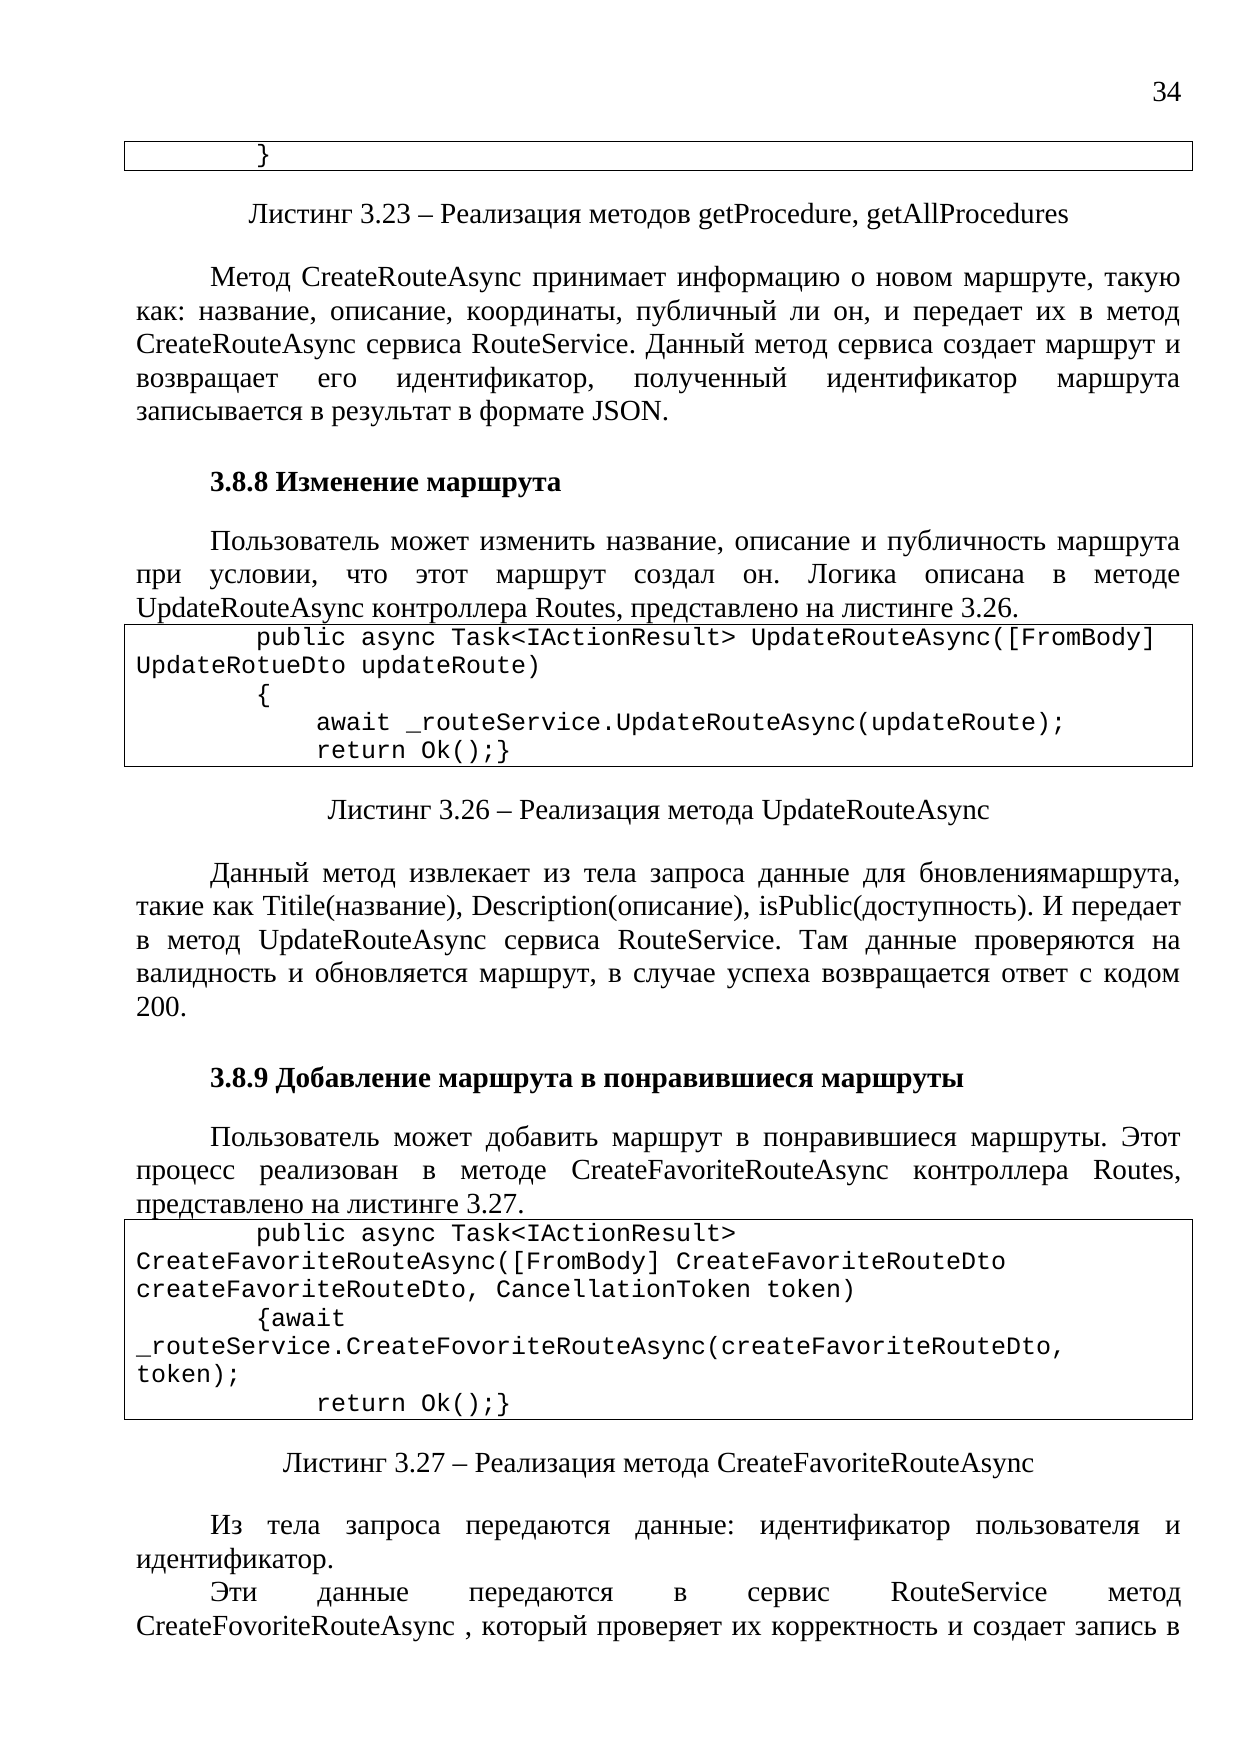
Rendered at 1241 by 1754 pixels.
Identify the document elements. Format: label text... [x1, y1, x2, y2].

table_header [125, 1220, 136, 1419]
text Листинг 3.26 – Реализация метода UpdateRouteAsync [136, 792, 1181, 826]
text Метод CreateRouteAsync принимает информацию о новом маршруте, такую как: название, описание, координаты, публичный ли он, и передает их в метод CreateRouteAsync сервиса RouteService. Данный метод сервиса создает маршрут и возвращает его идентификатор, полученный идентификатор маршрута записывается в результат в формате JSON. [136, 259, 1181, 427]
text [136, 1574, 1181, 1642]
table_header public async Task<IActionResult> CreateFavoriteRouteAsync([FromBody] CreateFavoriteRouteDto createFavoriteRouteDto, CancellationToken token) {await _routeService.CreateFovoriteRouteAsync(createFavoriteRouteDto, token); return Ok();} [241, 1220, 1192, 1419]
text Из тела запроса передаются данные: идентификатор пользователя и идентификатор. [136, 1507, 1181, 1574]
text Данный метод извлекает из тела запроса данные для бновлениямаршрута, такие как Titile(название), Description(описание), isPublic(доступность). И передает в метод UpdateRouteAsync сервиса RouteService. Там данные проверяются на валидность и обновляется маршрут, в случае успеха возвращается ответ с кодом 200. [136, 855, 1181, 1023]
text Листинг 3.23 – Реализация методов getProcedure, getAllProcedures [136, 196, 1181, 230]
table_header public async Task<IActionResult> UpdateRouteAsync([FromBody] UpdateRotueDto updateRoute) { await _routeService.UpdateRouteAsync(updateRoute); return Ok();} [125, 625, 1192, 766]
text Листинг 3.27 – Реализация метода CreateFavoriteRouteAsync [136, 1445, 1181, 1478]
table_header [271, 142, 1192, 170]
text Пользователь может добавить маршрут в понравившиеся маршруты. Этот процесс реализован в методе CreateFavoriteRouteAsync контроллера Routes, представлено на листинге 3.27. [136, 1119, 1181, 1219]
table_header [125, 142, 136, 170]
text Пользователь может изменить название, описание и публичность маршрута при условии, что этот маршрут создал он. Логика описана в методе UpdateRouteAsync контроллера Routes, представлено на листинге 3.26. [136, 523, 1181, 623]
subtitle Добавление маршрута в понравившиеся маршруты [136, 1060, 1181, 1094]
subtitle Изменение маршрута [136, 464, 1181, 498]
